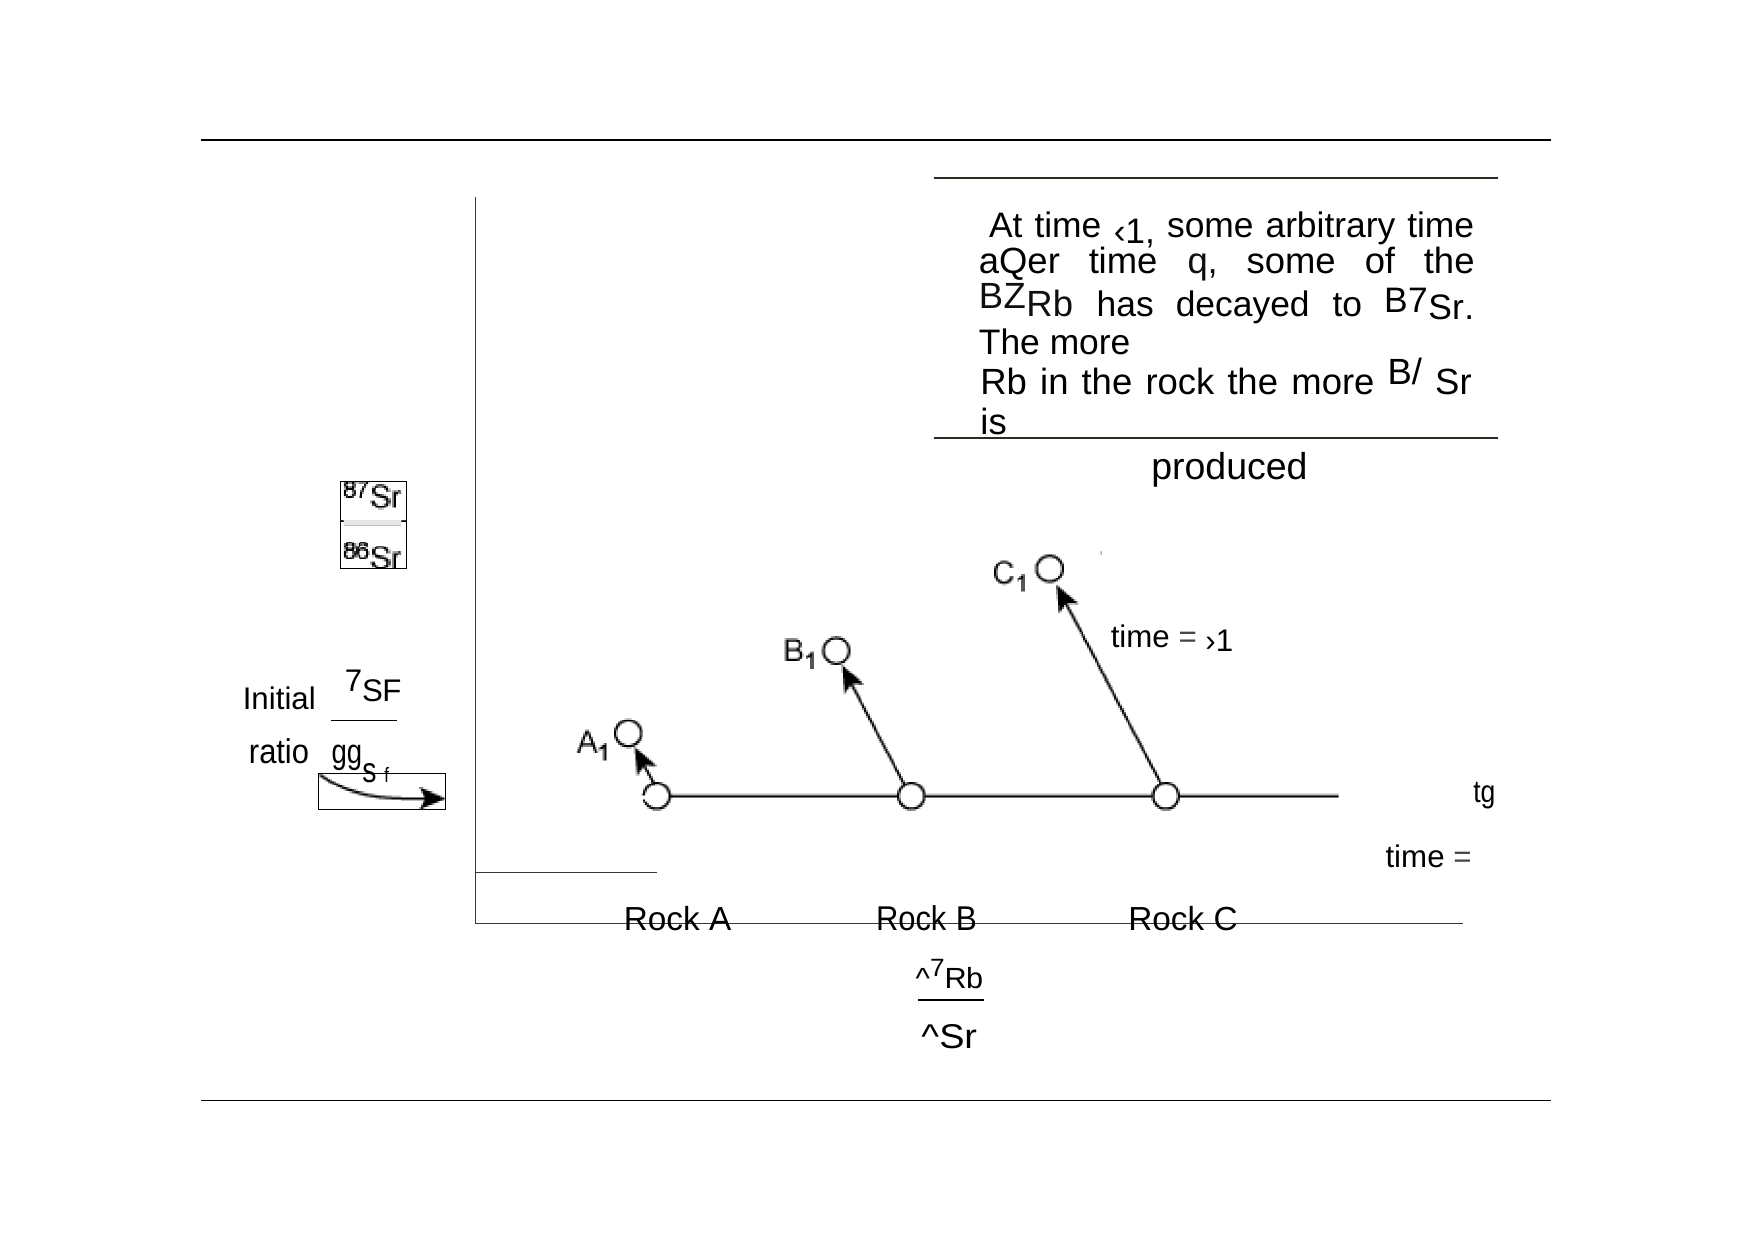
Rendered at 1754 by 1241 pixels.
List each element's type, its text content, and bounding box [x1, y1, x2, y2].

text ratio ggs f [476, 719, 1675, 775]
text tg [476, 775, 1495, 810]
text Initial 7SF [243, 669, 475, 719]
picture [341, 482, 406, 568]
text ratio ggs f [249, 719, 475, 775]
text Initial 7SF [476, 669, 1675, 719]
picture [576, 551, 1339, 669]
text tg [104, 775, 475, 810]
